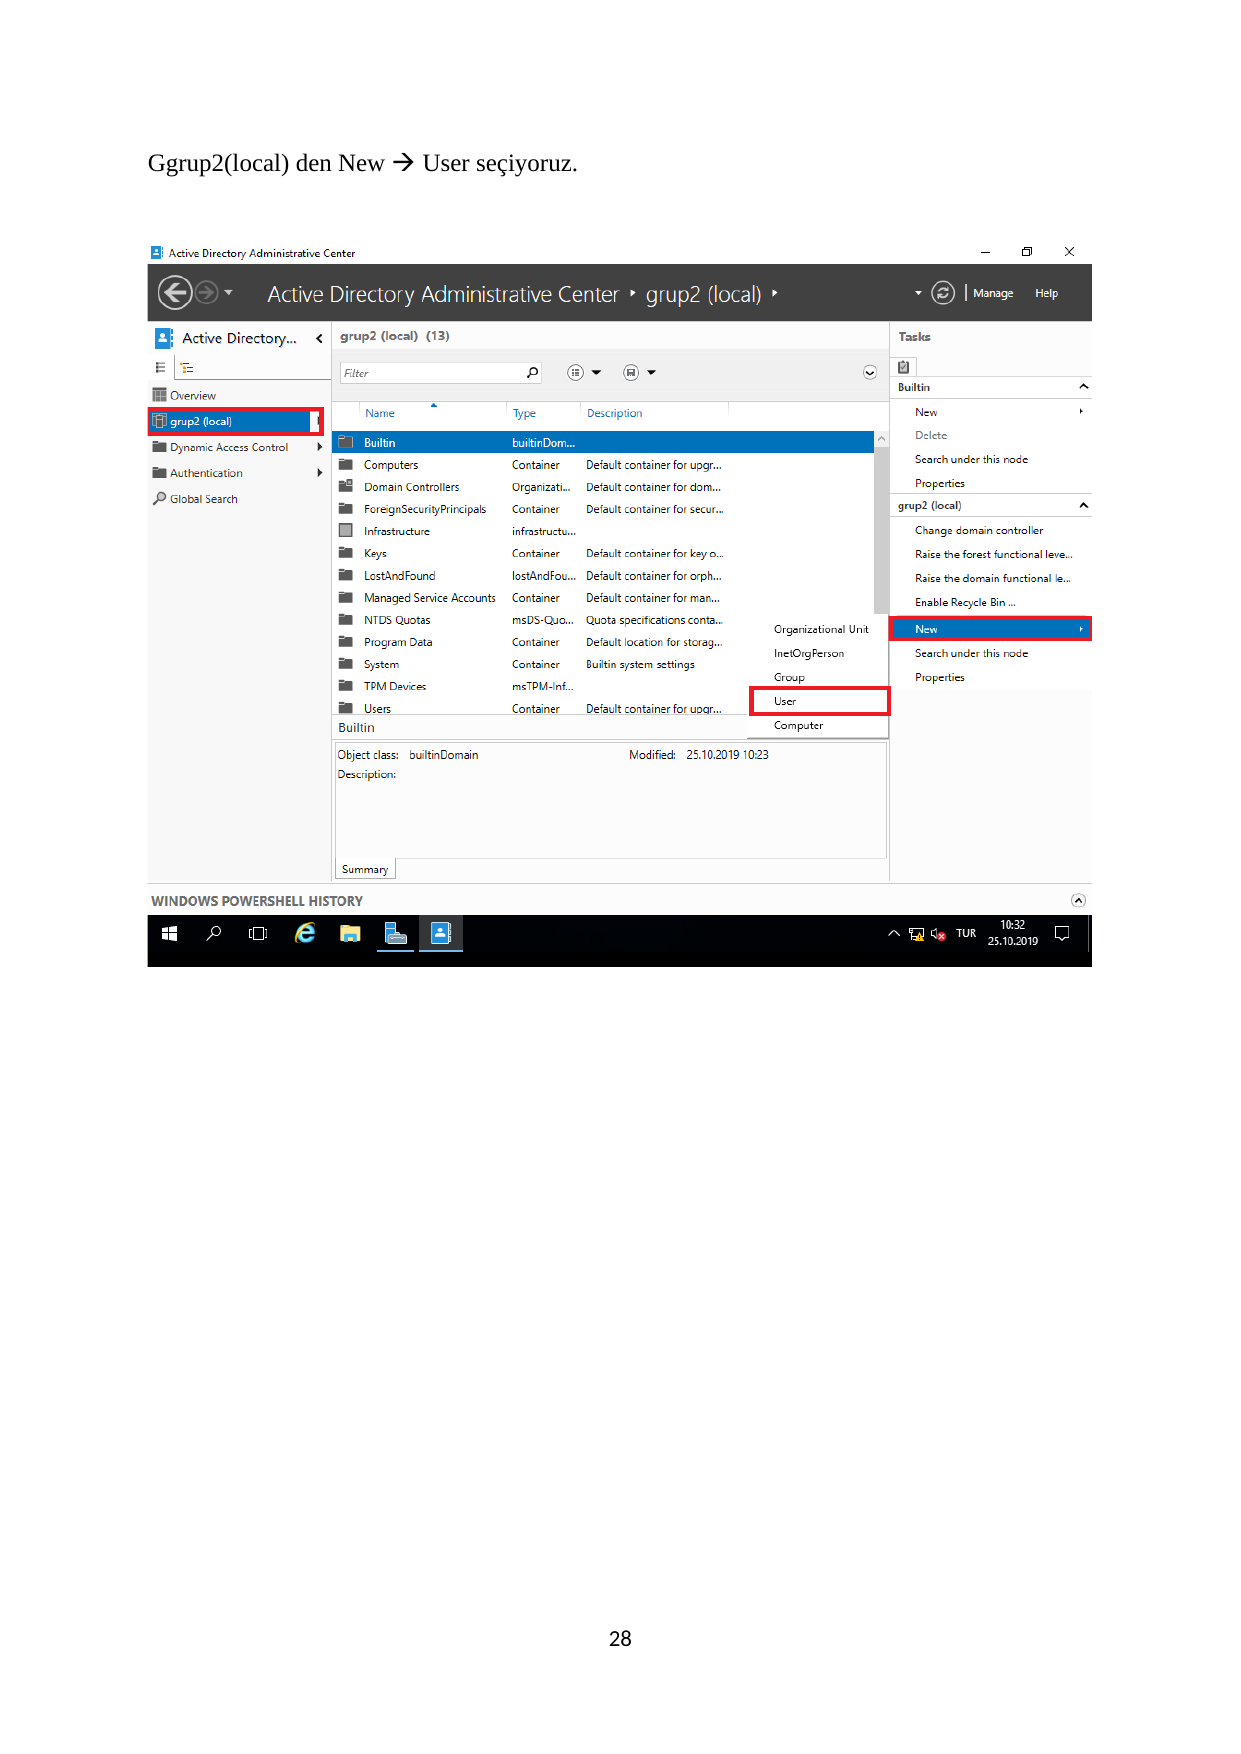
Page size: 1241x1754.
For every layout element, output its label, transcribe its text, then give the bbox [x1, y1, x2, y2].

text Ggrup2(local) den New User seçiyoruz. [148, 148, 1093, 176]
picture [147, 243, 1092, 967]
